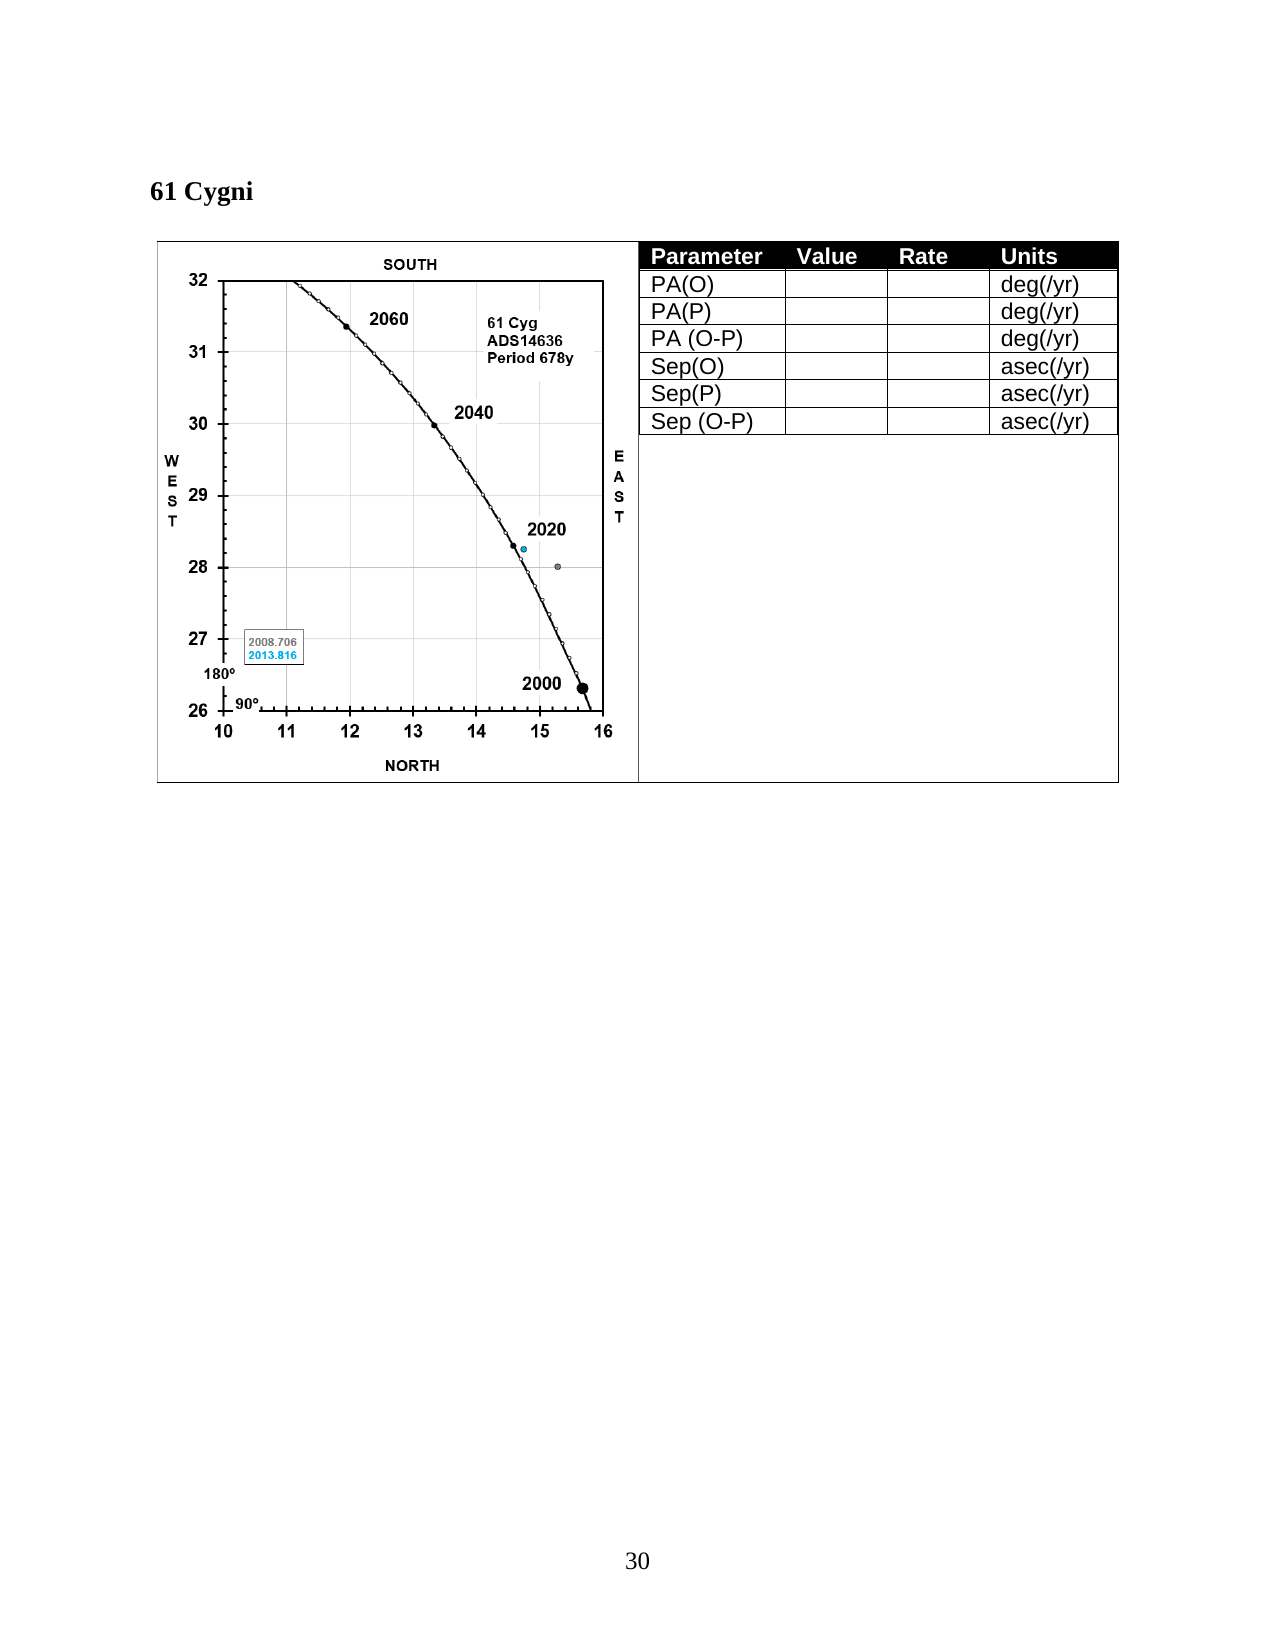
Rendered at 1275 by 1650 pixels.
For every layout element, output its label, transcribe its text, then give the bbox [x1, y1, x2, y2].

table_header [786, 380, 887, 407]
table_header [888, 298, 989, 324]
table_header [640, 298, 785, 324]
table_header [786, 298, 887, 324]
table_header [990, 408, 1117, 434]
table_header [786, 325, 887, 352]
picture [157, 242, 639, 782]
table_header [990, 298, 1117, 324]
table_header [640, 325, 785, 352]
table_header [786, 271, 887, 297]
table_header [640, 380, 785, 407]
table_header [640, 353, 785, 379]
table_header [786, 408, 887, 434]
table_header [640, 271, 785, 297]
table_header [990, 353, 1117, 379]
table_header [786, 353, 887, 379]
table_header [640, 408, 785, 434]
table_header [888, 408, 989, 434]
table_header [990, 271, 1117, 297]
table_header [888, 325, 989, 352]
table_header [888, 380, 989, 407]
table_header [990, 380, 1117, 407]
table_header [990, 325, 1117, 352]
table_header [639, 435, 1118, 782]
subtitle 61 Cygni [150, 175, 1125, 206]
table_header [888, 271, 989, 297]
table_header [888, 353, 989, 379]
